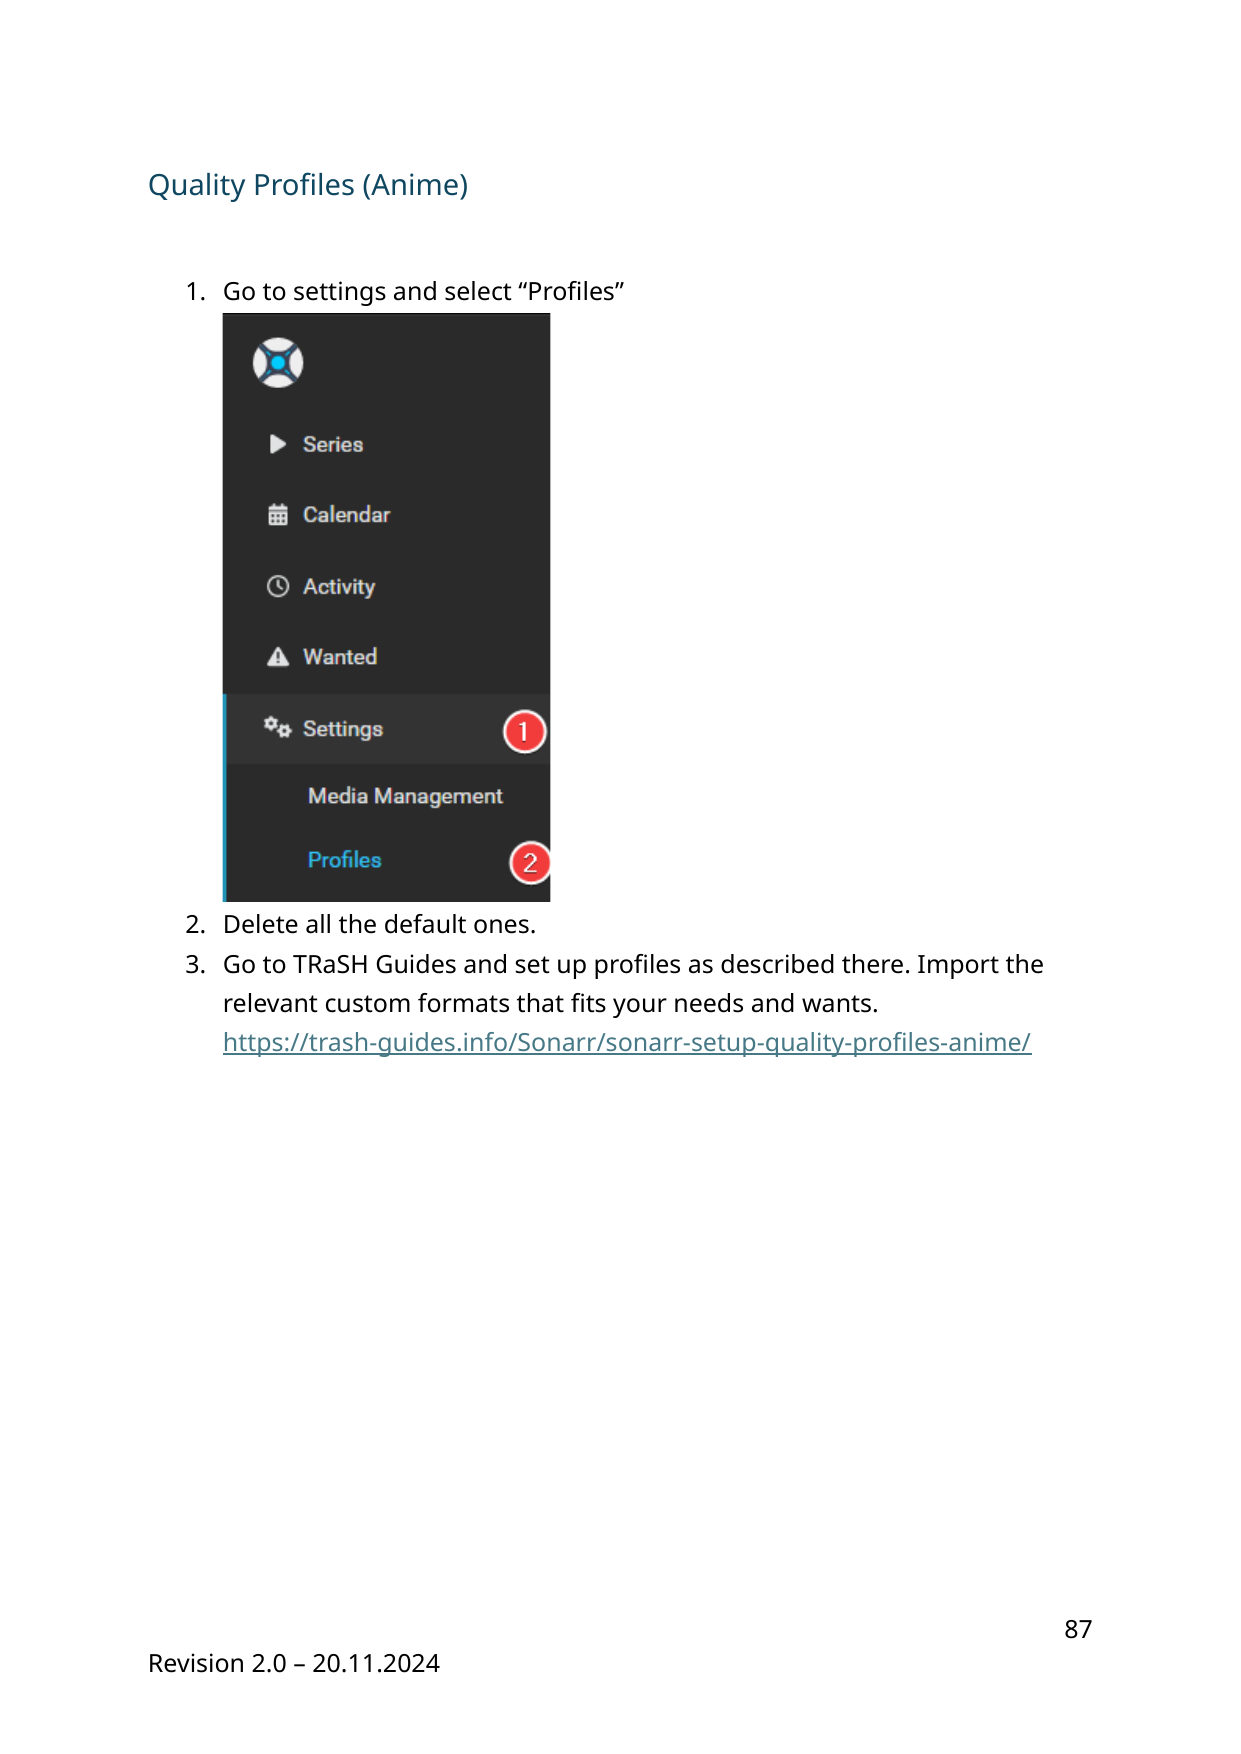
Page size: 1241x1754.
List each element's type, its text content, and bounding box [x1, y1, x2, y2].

list Go to settings and select “Profiles” [185, 274, 1093, 308]
list Delete all the default ones. [185, 907, 1093, 941]
list https://trash-guides.info/Sonarr/sonarr-setup-quality-profiles-anime/ [223, 1025, 1093, 1059]
list Go to TRaSH Guides and set up profiles as described there. Import the relevant custom formats that fits your needs and wants. [185, 946, 1093, 1019]
picture [222, 313, 551, 902]
subtitle Quality Profiles (Anime) [148, 164, 1093, 204]
